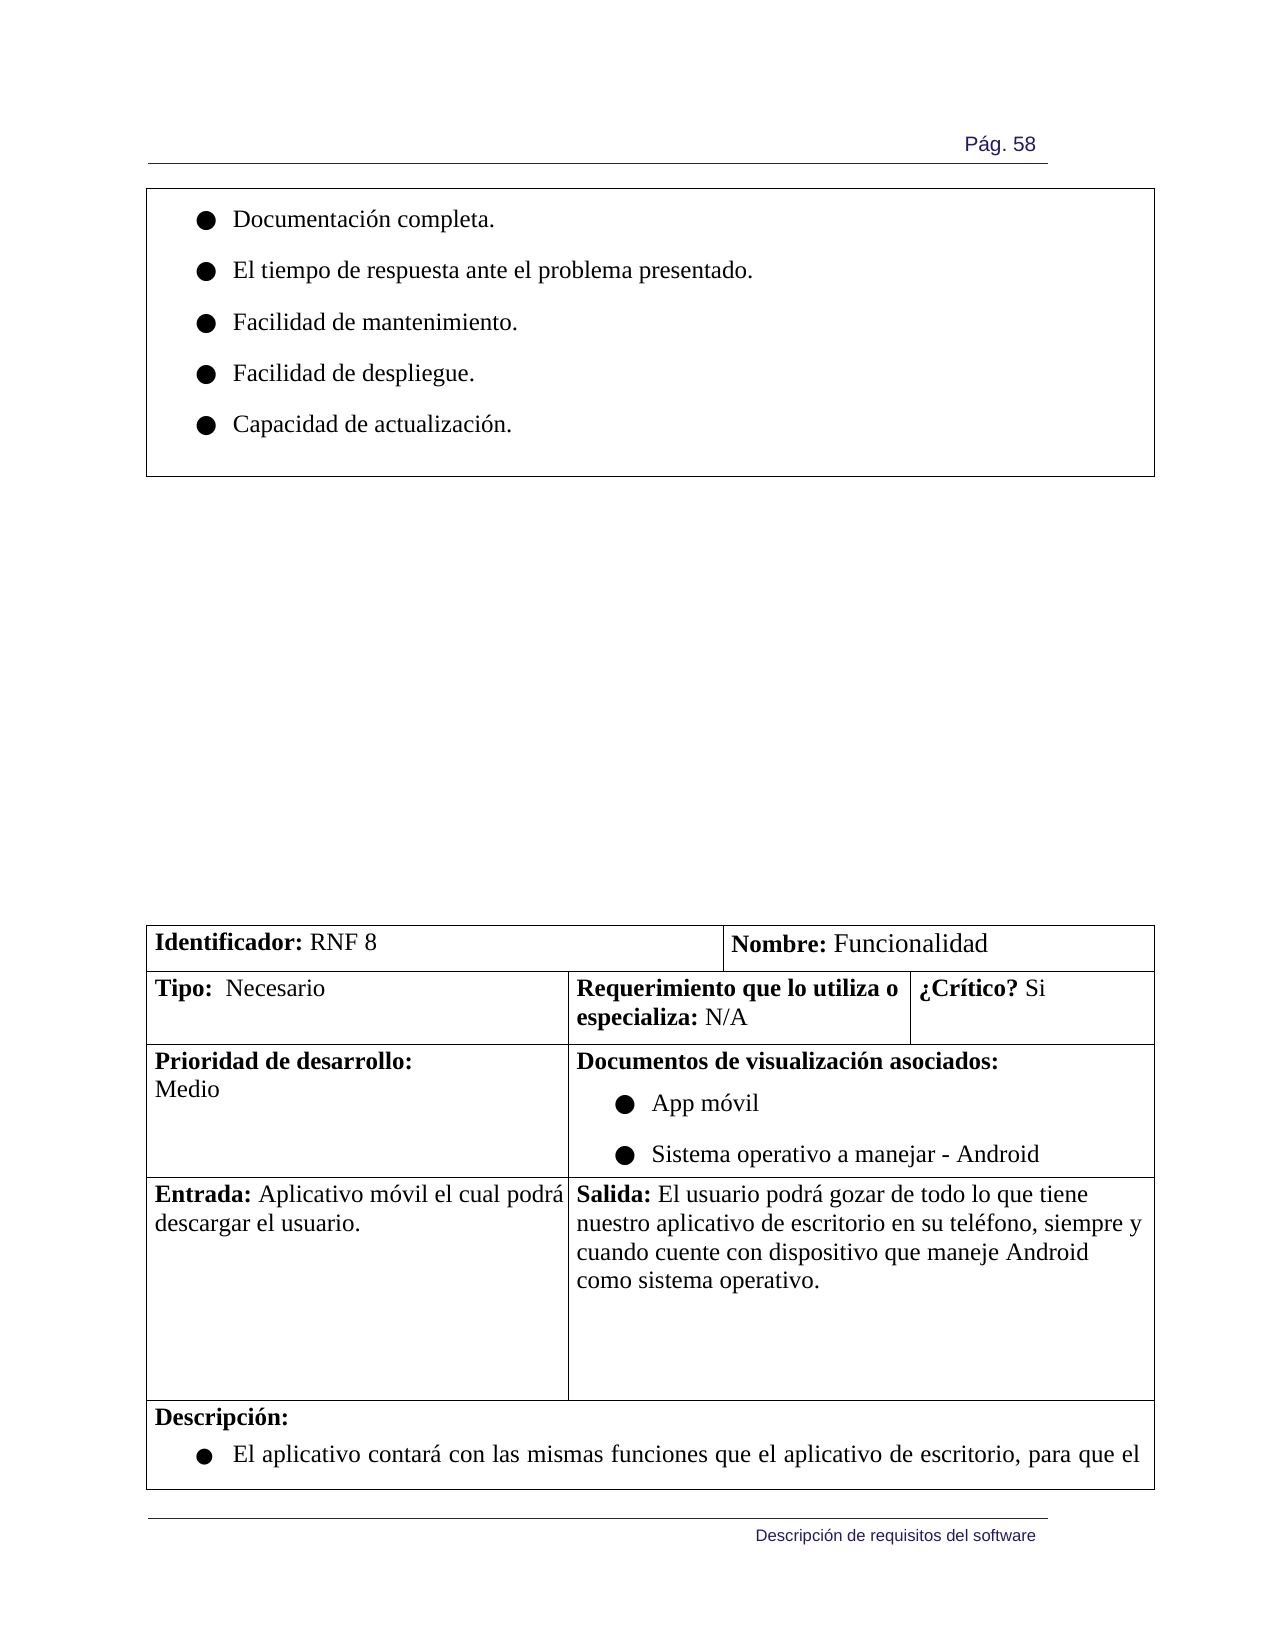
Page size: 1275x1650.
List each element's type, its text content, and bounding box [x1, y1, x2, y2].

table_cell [147, 1401, 1154, 1489]
table_cell Salida: El usuario podrá gozar de todo lo que tiene nuestro aplicativo de escritorio en su teléfono, siempre y cuando cuente con dispositivo que maneje Android como sistema operativo. [569, 1178, 1154, 1400]
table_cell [147, 189, 1154, 476]
table_cell Documentos de visualización asociados: App móvil Sistema operativo a manejar - Android [569, 1045, 1154, 1177]
table_cell Entrada: Aplicativo móvil el cual podrá descargar el usuario. [147, 1178, 568, 1400]
table_cell Prioridad de desarrollo: Medio [147, 1045, 568, 1177]
table_cell ¿Crítico? Si [911, 972, 1154, 1044]
table_cell Tipo: Necesario [147, 972, 568, 1044]
table_header Identificador: RNF 8 [147, 926, 723, 971]
table_cell Requerimiento que lo utiliza o especializa: N/A [569, 972, 910, 1044]
table_header Nombre: Funcionalidad [724, 926, 1154, 971]
